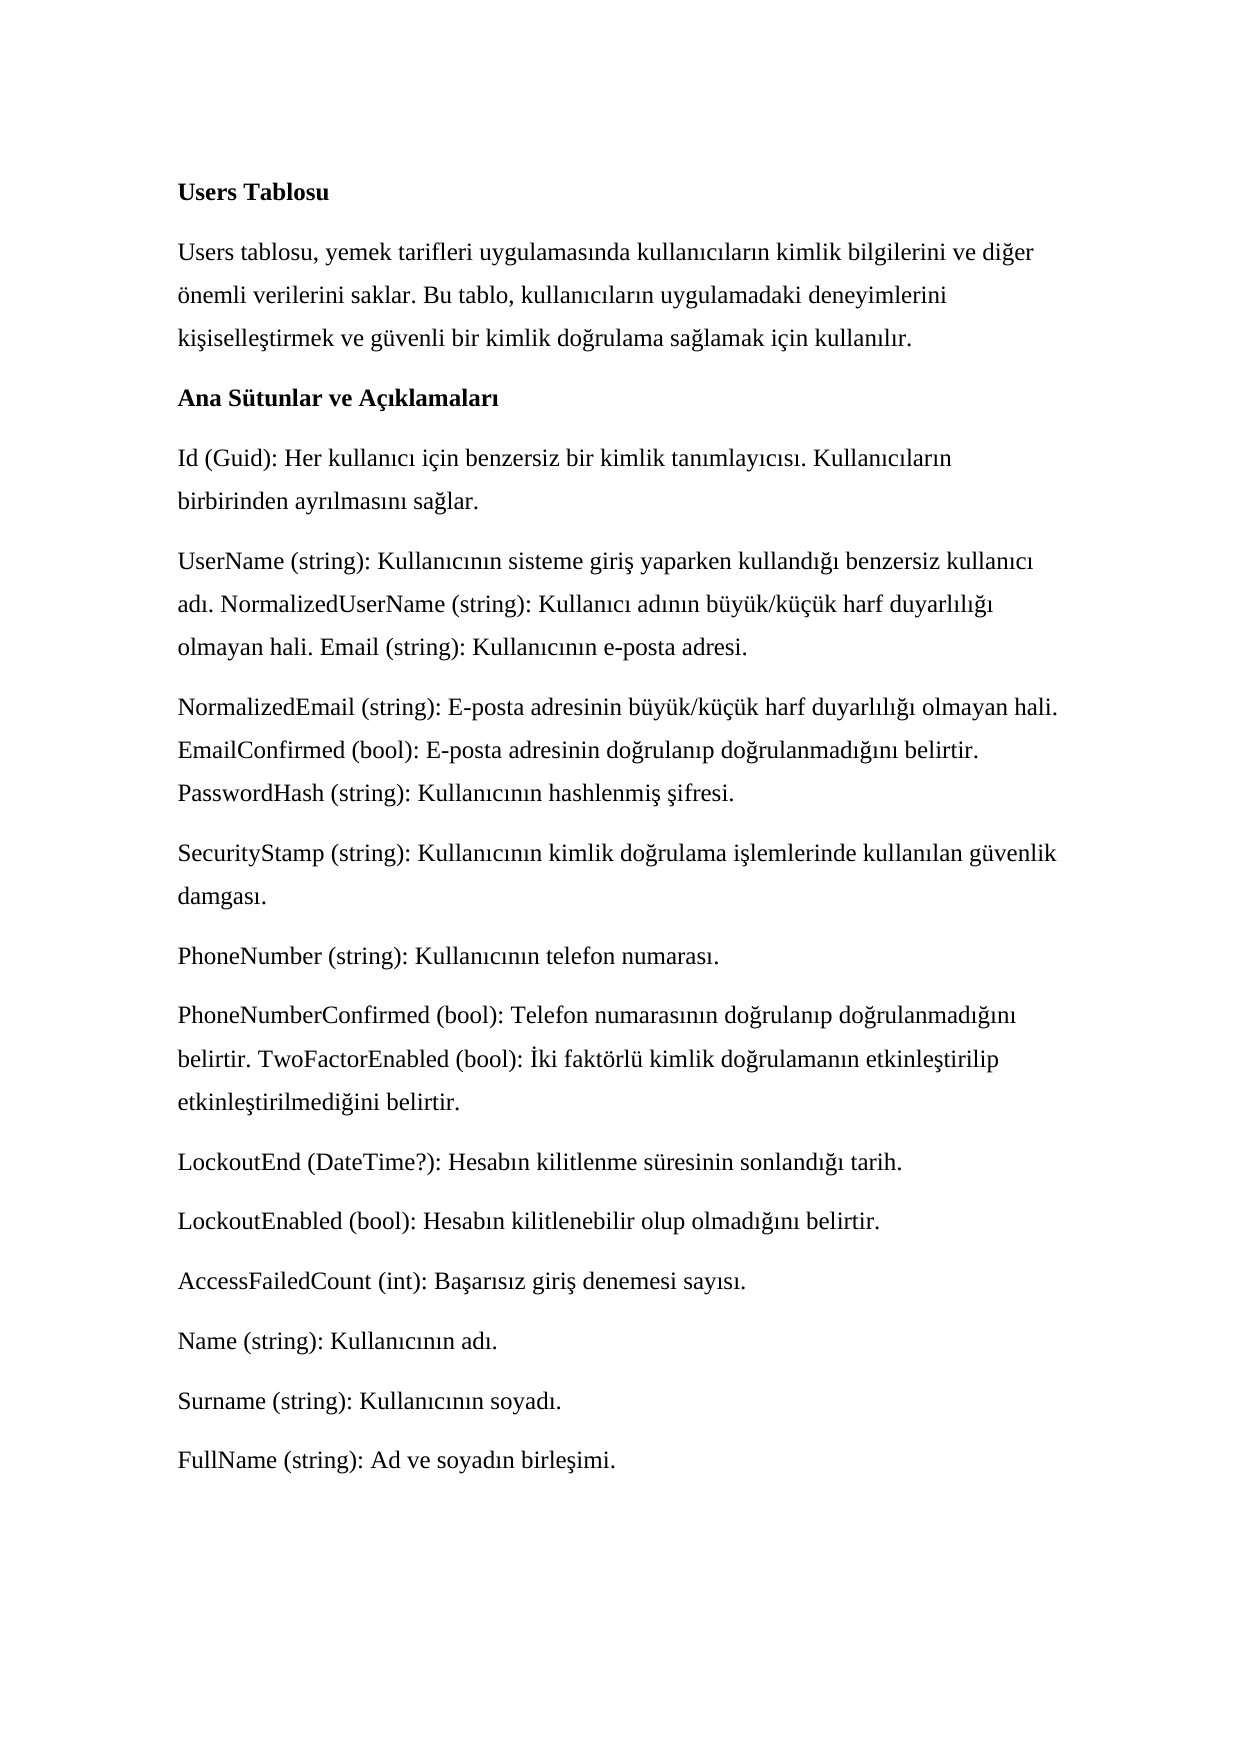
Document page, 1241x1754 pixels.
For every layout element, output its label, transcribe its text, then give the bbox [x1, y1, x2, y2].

text Users Tablosu [177, 177, 1063, 206]
text Id (Guid): Her kullanıcı için benzersiz bir kimlik tanımlayıcısı. Kullanıcıların birbirinden ayrılmasını sağlar. [177, 443, 1063, 515]
text LockoutEnabled (bool): Hesabın kilitlenebilir olup olmadığını belirtir. [177, 1206, 1063, 1235]
text Users tablosu, yemek tarifleri uygulamasında kullanıcıların kimlik bilgilerini ve diğer önemli verilerini saklar. Bu tablo, kullanıcıların uygulamadaki deneyimlerini kişiselleştirmek ve güvenli bir kimlik doğrulama sağlamak için kullanılır. [177, 237, 1063, 352]
text UserName (string): Kullanıcının sisteme giriş yaparken kullandığı benzersiz kullanıcı adı. NormalizedUserName (string): Kullanıcı adının büyük/küçük harf duyarlılığı olmayan hali. Email (string): Kullanıcının e-posta adresi. [177, 546, 1063, 661]
text PhoneNumber (string): Kullanıcının telefon numarası. [177, 941, 1063, 969]
text Name (string): Kullanıcının adı. [177, 1326, 1063, 1355]
text NormalizedEmail (string): E-posta adresinin büyük/küçük harf duyarlılığı olmayan hali. EmailConfirmed (bool): E-posta adresinin doğrulanıp doğrulanmadığını belirtir. PasswordHash (string): Kullanıcının hashlenmiş şifresi. [177, 692, 1063, 807]
text FullName (string): Ad ve soyadın birleşimi. [177, 1446, 1063, 1474]
text LockoutEnd (DateTime?): Hesabın kilitlenme süresinin sonlandığı tarih. [177, 1147, 1063, 1175]
text Ana Sütunlar ve Açıklamaları [177, 383, 1063, 412]
text PhoneNumberConfirmed (bool): Telefon numarasının doğrulanıp doğrulanmadığını belirtir. TwoFactorEnabled (bool): İki faktörlü kimlik doğrulamanın etkinleştirilip etkinleştirilmediğini belirtir. [177, 1001, 1063, 1116]
text SecurityStamp (string): Kullanıcının kimlik doğrulama işlemlerinde kullanılan güvenlik damgası. [177, 838, 1063, 910]
text Surname (string): Kullanıcının soyadı. [177, 1386, 1063, 1414]
text AccessFailedCount (int): Başarısız giriş denemesi sayısı. [177, 1266, 1063, 1295]
